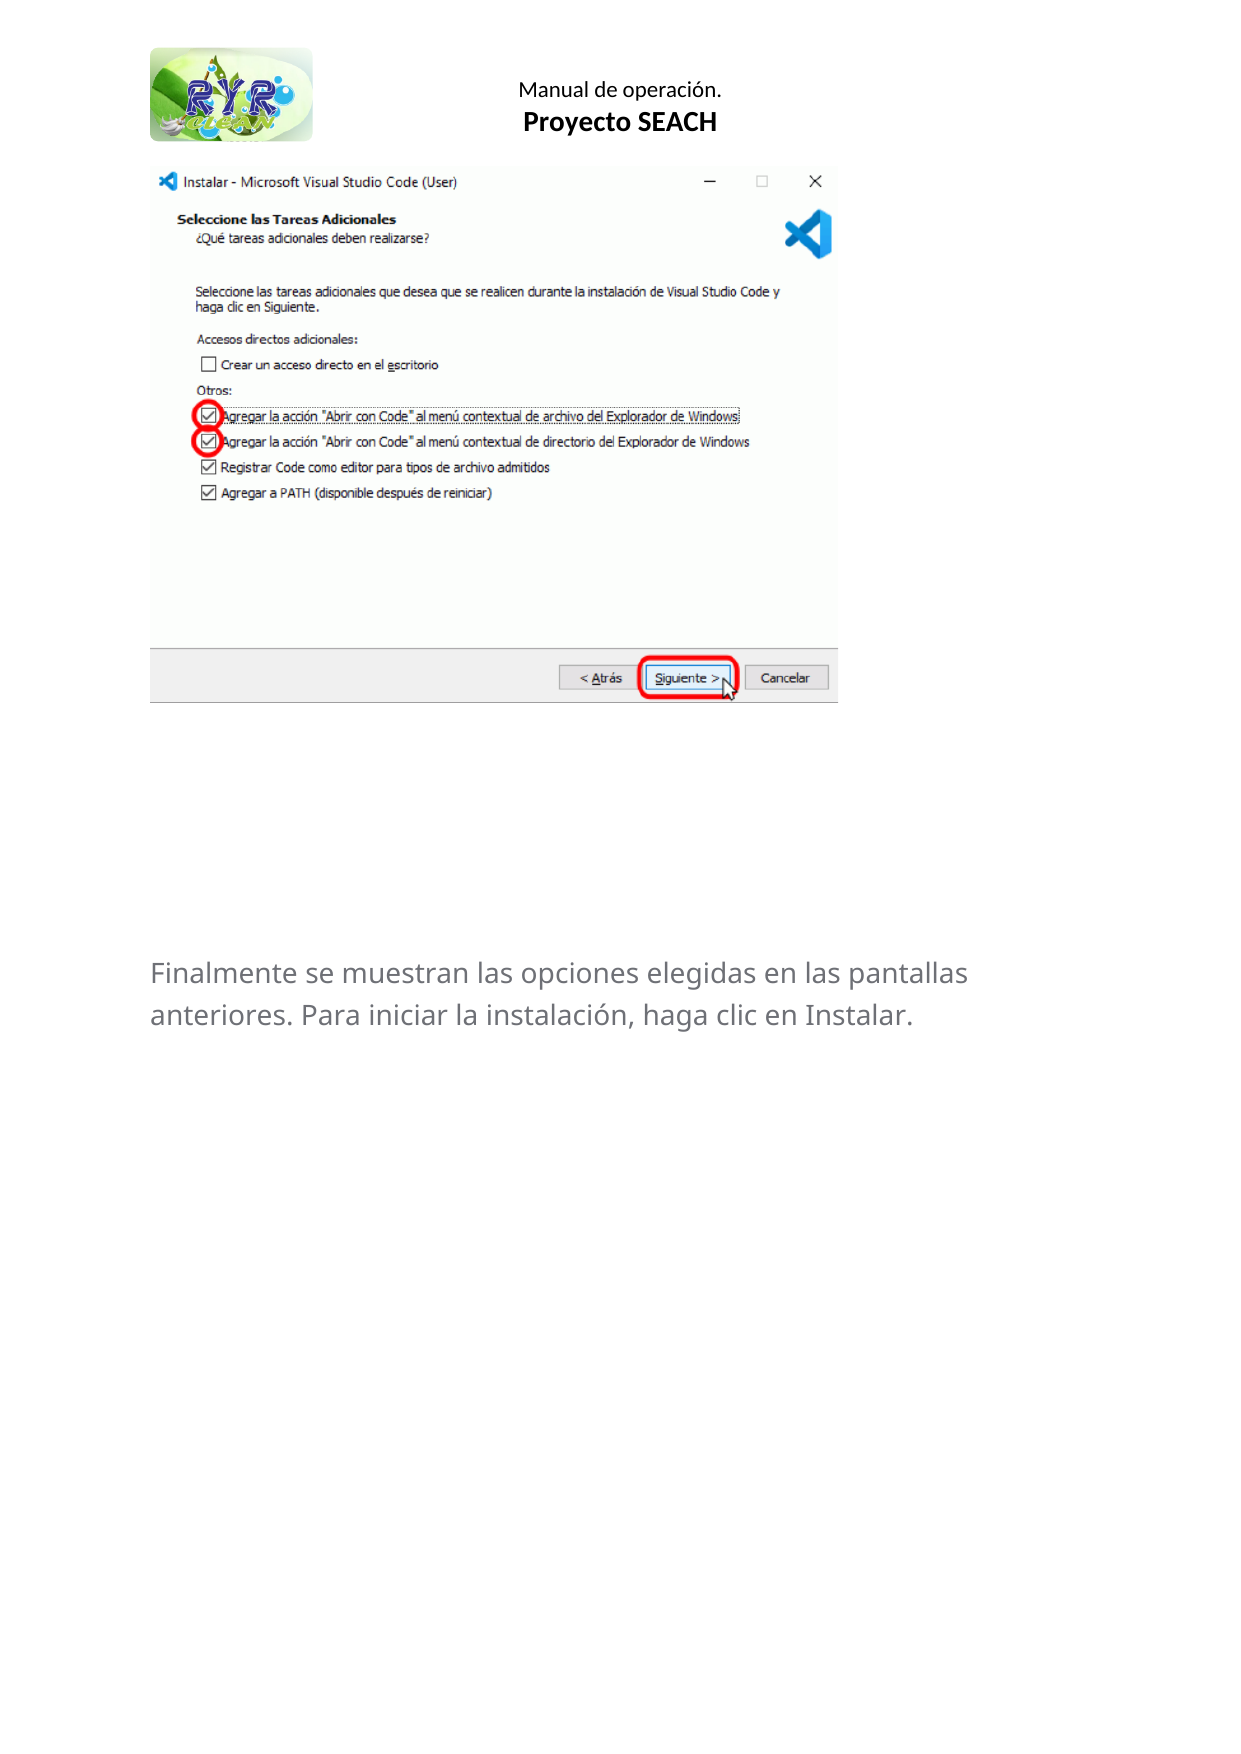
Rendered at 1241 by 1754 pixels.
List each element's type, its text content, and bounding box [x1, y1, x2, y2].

text Finalmente se muestran las opciones elegidas en las pantallas anteriores. Para iniciar la instalación, haga clic en Instalar. [150, 953, 1090, 1033]
picture [150, 166, 839, 703]
picture [150, 47, 313, 142]
